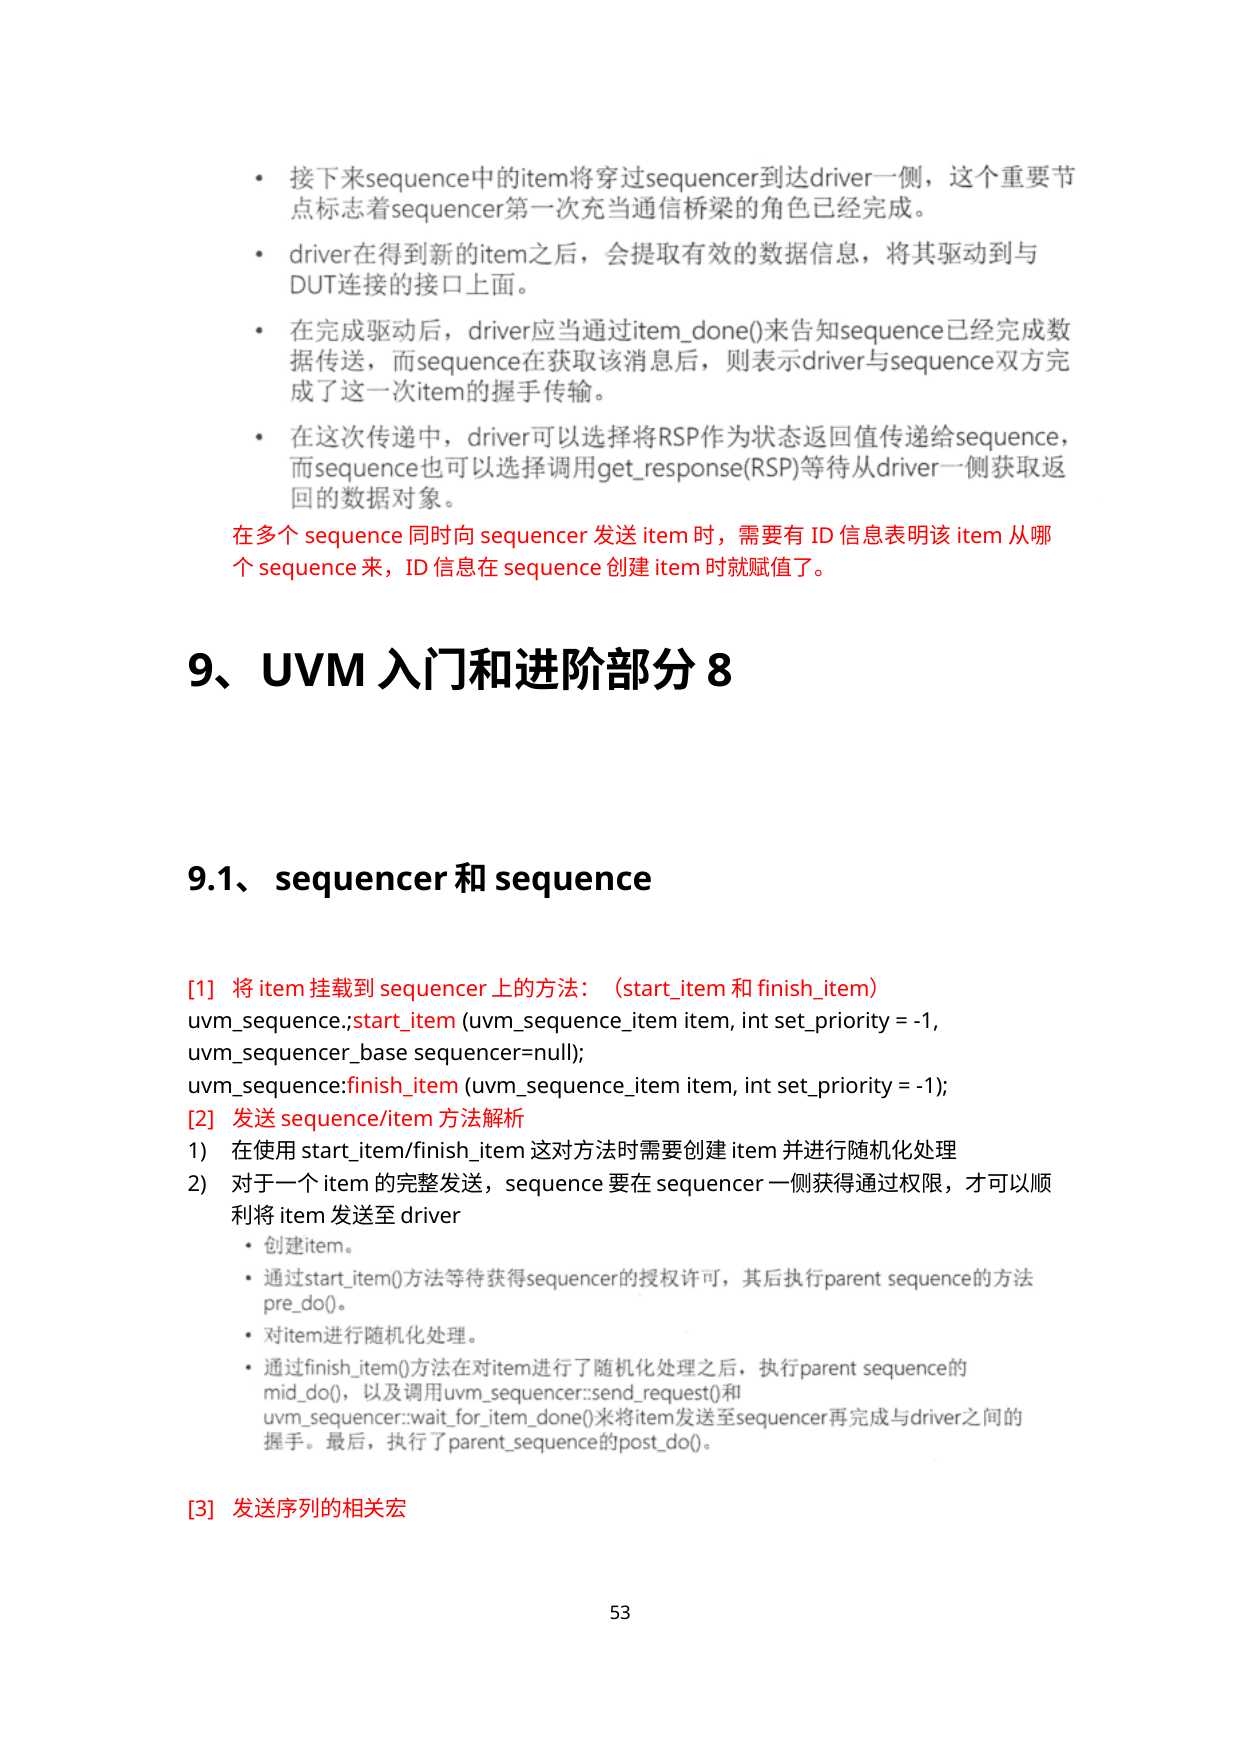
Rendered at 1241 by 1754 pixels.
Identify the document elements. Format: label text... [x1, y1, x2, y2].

list 发送sequence/item方法解析 [187, 1101, 1053, 1133]
list 将item挂载到sequencer上的方法：（start_item和finish_item） [187, 971, 1053, 1003]
list 发送序列的相关宏 [187, 1491, 1053, 1523]
subtitle sequencer和sequence [187, 843, 1053, 908]
list 对于一个item的完整发送，sequence要在sequencer一侧获得通过权限，才可以顺利将item发送至driver [187, 1166, 1053, 1231]
text uvm_sequencer_base sequencer=null); [187, 1036, 1053, 1068]
list 在使用start_item/finish_item这对方法时需要创建item并进行随机化处理 [187, 1133, 1053, 1166]
text uvm_sequence.;start_item (uvm_sequence_item item, int set_priority = -1, [187, 1003, 1053, 1036]
subtitle 9、UVM入门和进阶部分8 [187, 618, 1053, 715]
text uvm_sequence:finish_item (uvm_sequence_item item, int set_priority = -1); [187, 1068, 1053, 1101]
picture [232, 1230, 1052, 1465]
picture [232, 159, 1098, 514]
list 在多个sequence同时向sequencer发送item时，需要有ID信息表明该item从哪个sequence来，ID信息在sequence创建item时就赋值了。 [232, 517, 1053, 582]
